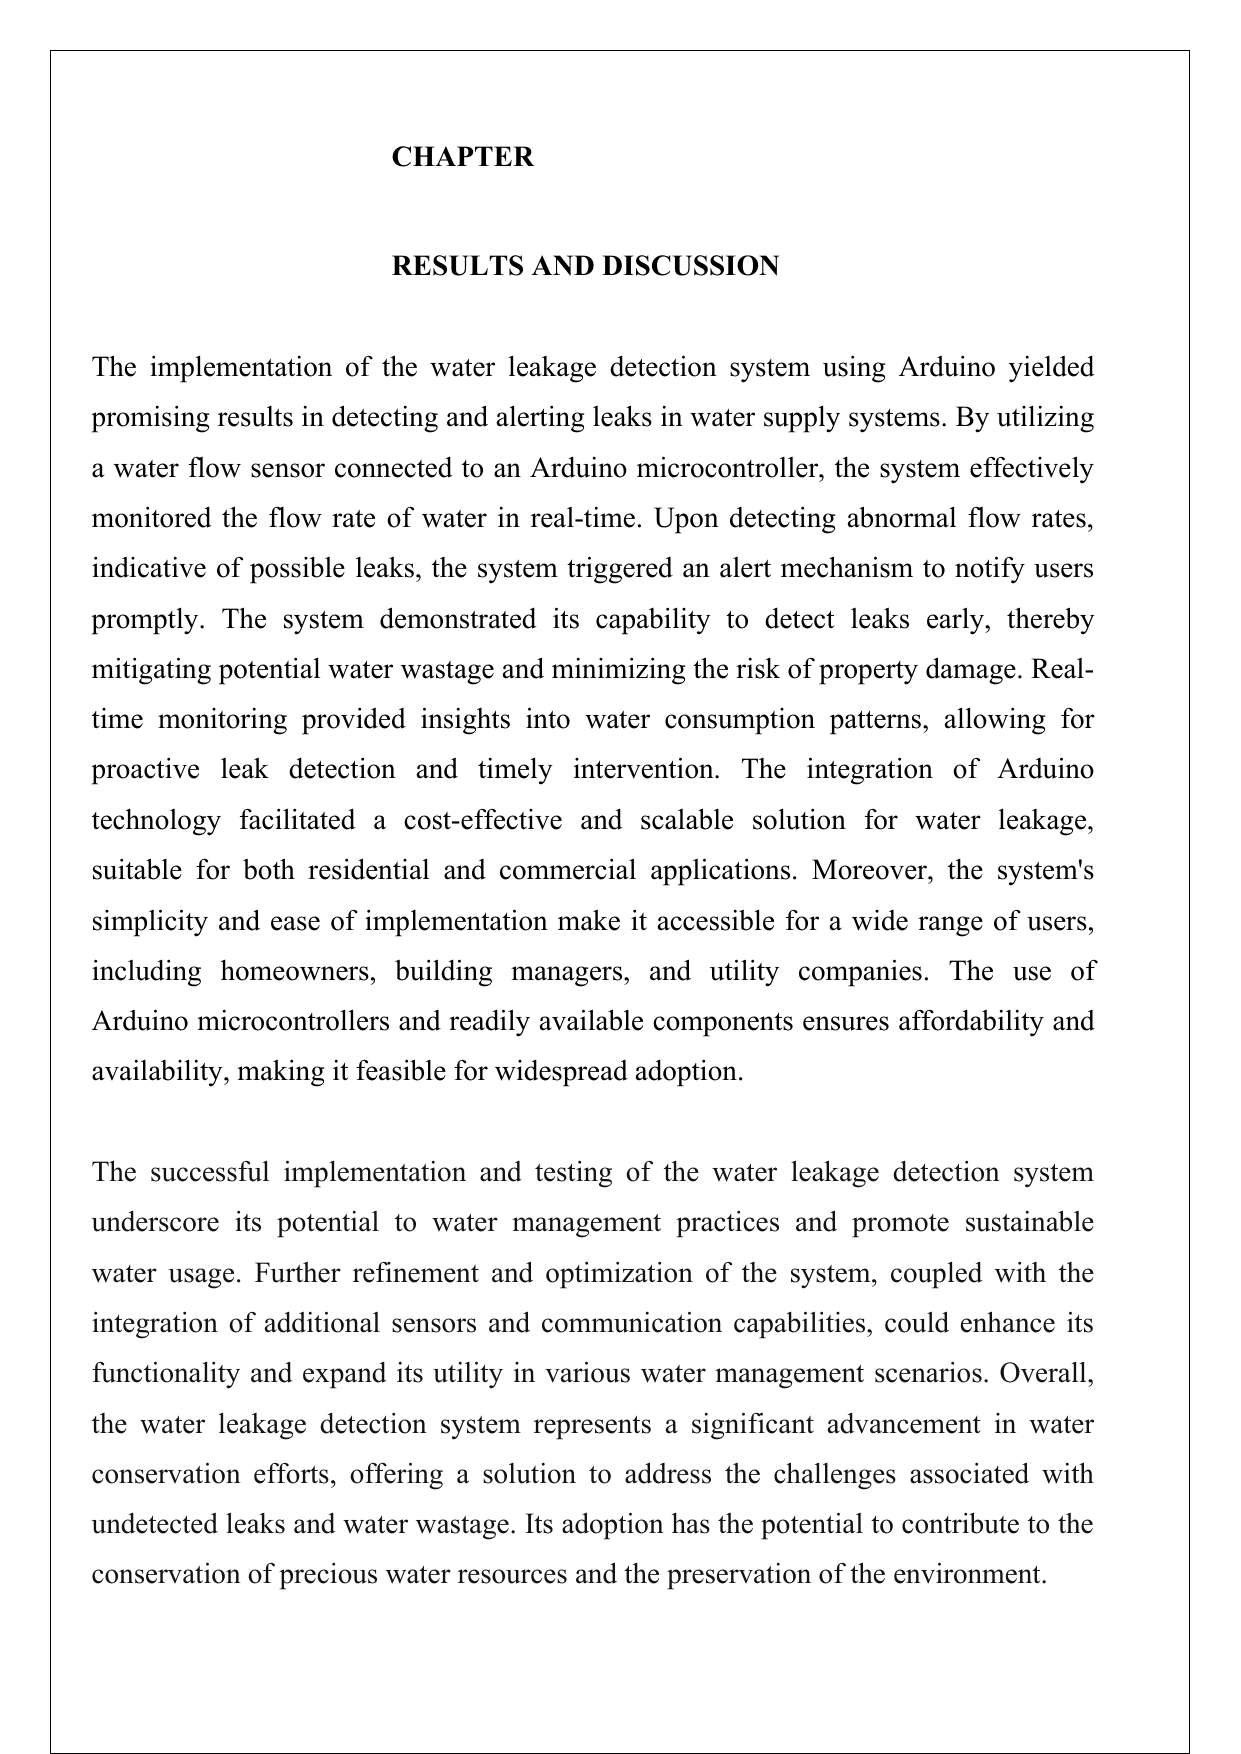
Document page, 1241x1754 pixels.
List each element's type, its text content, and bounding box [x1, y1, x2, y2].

text The successful implementation and testing of the water leakage detection system underscore its potential to water management practices and promote sustainable water usage. Further refinement and optimization of the system, coupled with the integration of additional sensors and communication capabilities, could enhance its functionality and expand its utility in various water management scenarios. Overall, the water leakage detection system represents a significant advancement in water conservation efforts, offering a solution to address the challenges associated with undetected leaks and water wastage. Its adoption has the potential to contribute to the conservation of precious water resources and the preservation of the environment. [91, 1154, 1095, 1590]
text CHAPTER [391, 139, 816, 173]
text The implementation of the water leakage detection system using Arduino yielded promising results in detecting and alerting leaks in water supply systems. By utilizing a water flow sensor connected to an Arduino microcontroller, the system effectively monitored the flow rate of water in real-time. Upon detecting abnormal flow rates, indicative of possible leaks, the system triggered an alert mechanism to notify users promptly. The system demonstrated its capability to detect leaks early, thereby mitigating potential water wastage and minimizing the risk of property damage. Real-time monitoring provided insights into water consumption patterns, allowing for proactive leak detection and timely intervention. The integration of Arduino technology facilitated a cost-effective and scalable solution for water leakage, suitable for both residential and commercial applications. Moreover, the system's simplicity and ease of implementation make it accessible for a wide range of users, including homeowners, building managers, and utility companies. The use of Arduino microcontrollers and readily available components ensures affordability and availability, making it feasible for widespread adoption. [91, 349, 1095, 1087]
text RESULTS AND DISCUSSION [391, 248, 816, 282]
